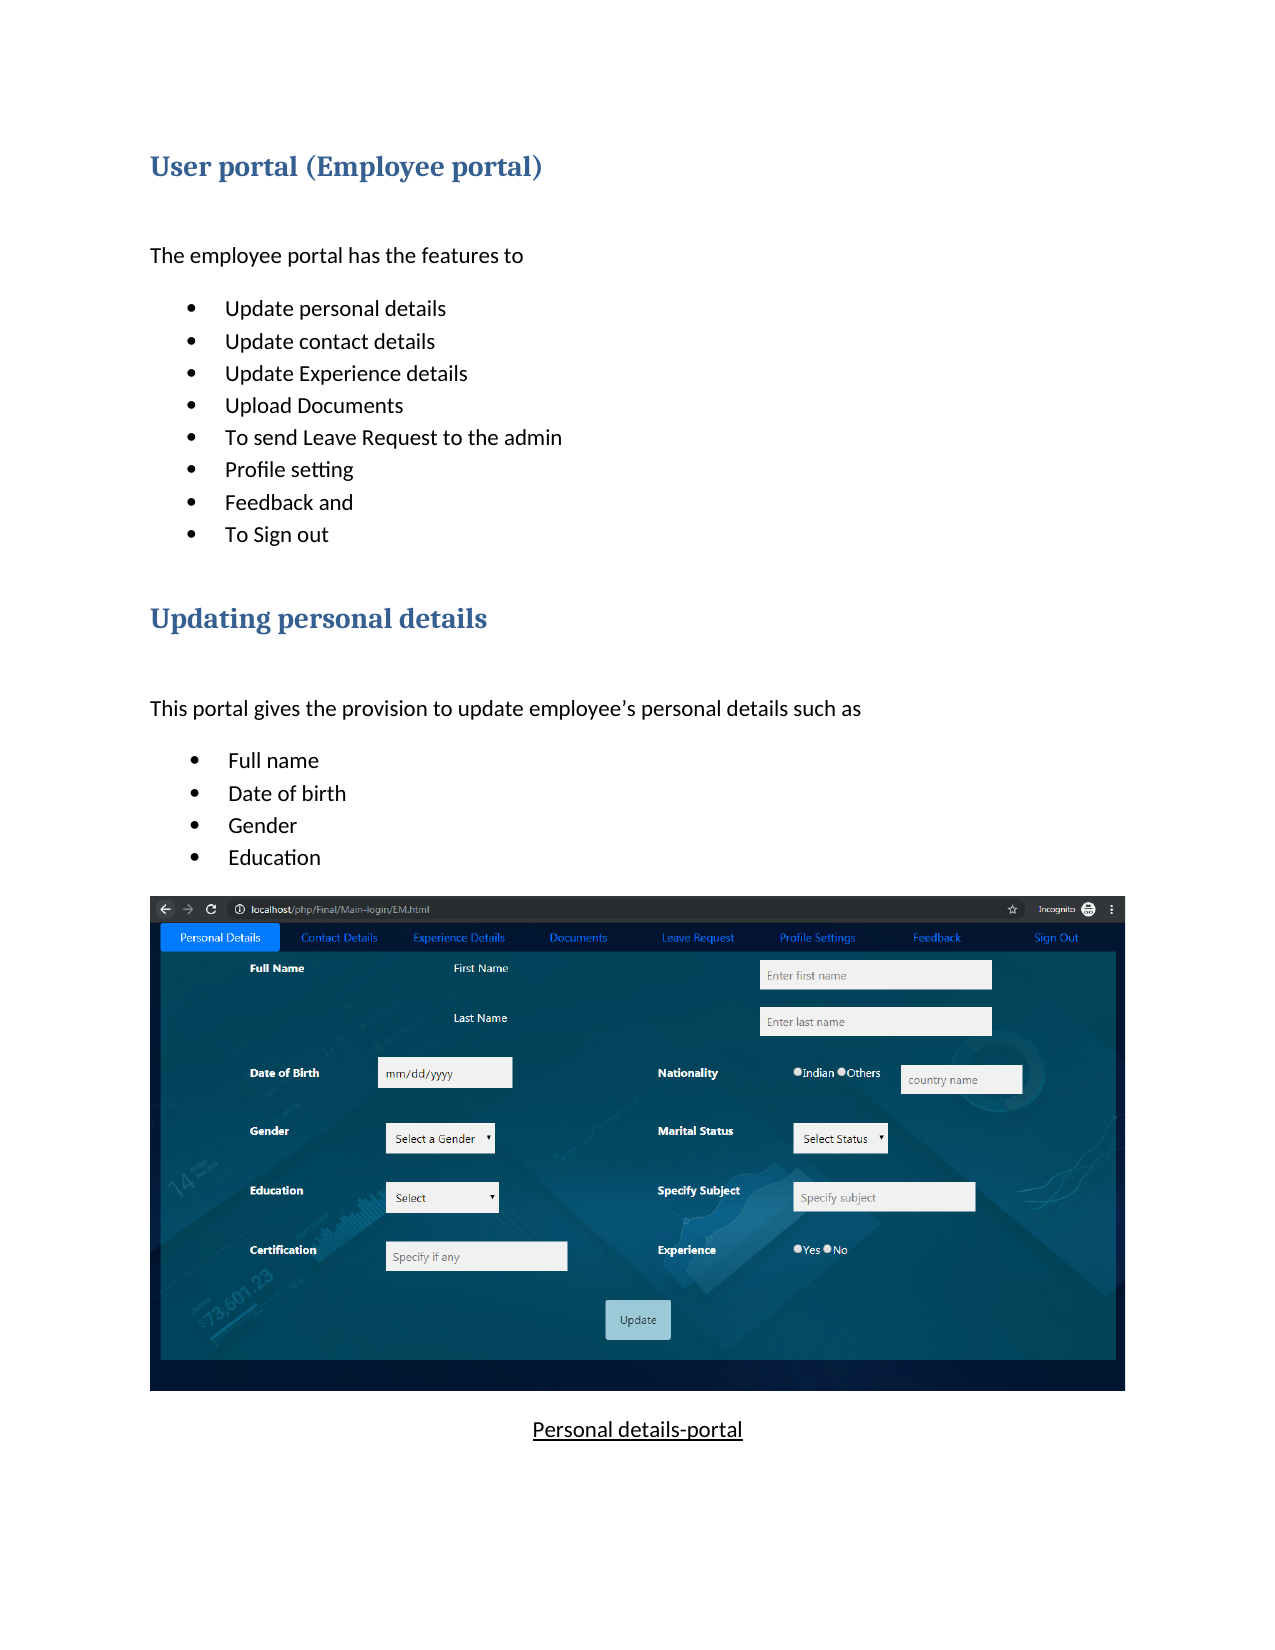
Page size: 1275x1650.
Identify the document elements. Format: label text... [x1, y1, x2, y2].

list Education [191, 843, 1125, 871]
subtitle Updating personal details [150, 602, 1125, 636]
list Update personal details [187, 294, 1125, 323]
list Gender [191, 811, 1125, 839]
picture [150, 896, 1125, 1391]
list To send Leave Request to the admin [187, 423, 1125, 451]
list Feedback and [187, 488, 1125, 516]
text This portal gives the provision to update employee’s personal details such as [150, 694, 1125, 722]
list Full name [191, 747, 1125, 775]
list To Sign out [187, 520, 1125, 548]
subtitle User portal (Employee portal) [150, 150, 1125, 183]
list Upload Documents [187, 391, 1125, 419]
list Update Experience details [187, 359, 1125, 387]
list Profile setting [187, 456, 1125, 483]
list Update contact details [187, 327, 1125, 355]
list Date of birth [191, 779, 1125, 807]
text Personal details-portal [150, 1415, 1125, 1443]
text The employee portal has the features to [150, 242, 1125, 269]
